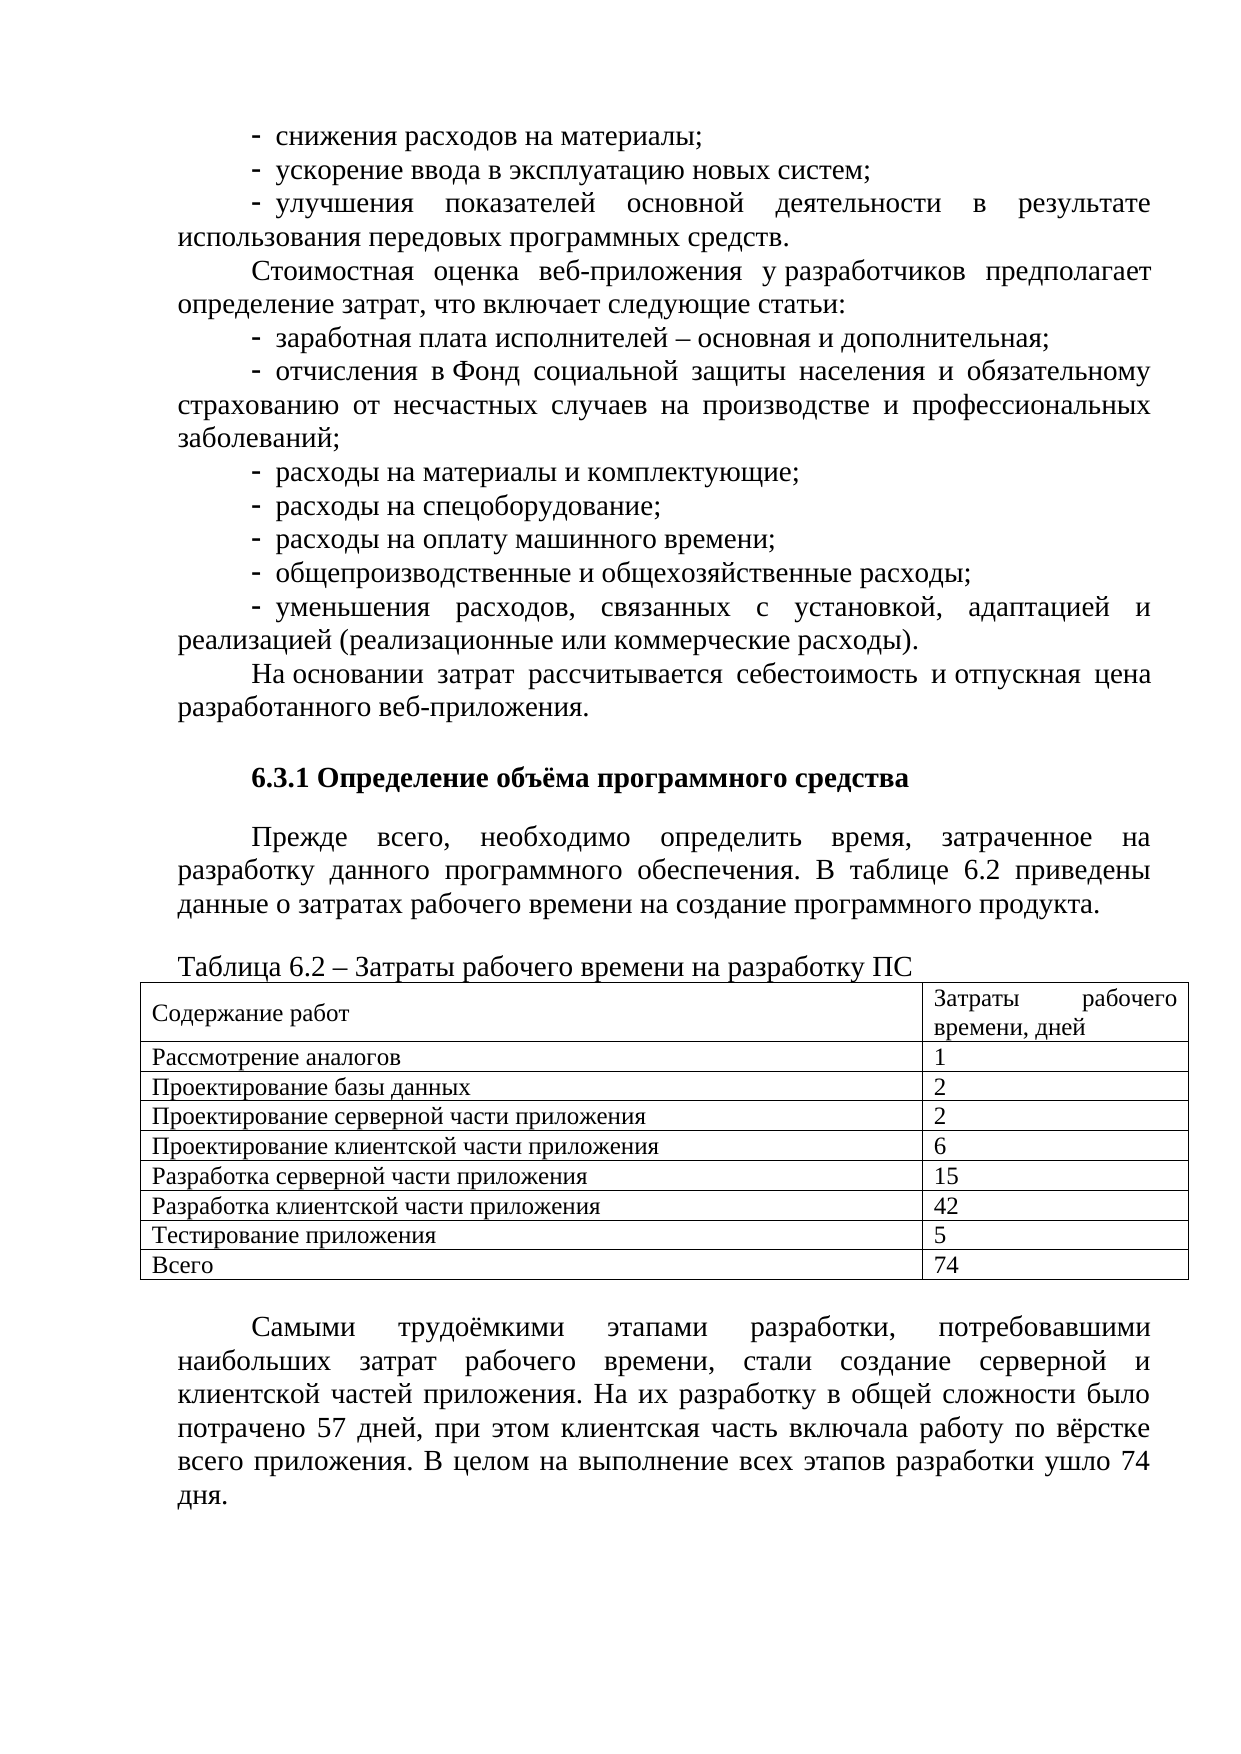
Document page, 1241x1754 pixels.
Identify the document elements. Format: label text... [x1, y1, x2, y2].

list ускорение ввода в эксплуатацию новых систем; [177, 152, 1152, 185]
text Самыми трудоёмкими этапами разработки, потребовавшими наибольших затрат рабочего времени, стали создание серверной и клиентской частей приложения. На их разработку в общей сложности было потрачено 57 дней, при этом клиентская часть включала работу по вёрстке всего приложения. В целом на выполнение всех этапов разработки ушло 74 дня. [177, 1309, 1152, 1511]
table_cell 42 [923, 1191, 1188, 1219]
table_header Содержание работ [141, 983, 922, 1041]
table_cell Рассмотрение аналогов [141, 1042, 922, 1071]
list общепроизводственные и общехозяйственные расходы; [177, 555, 1152, 589]
list расходы на материалы и комплектующие; [177, 454, 1152, 488]
table_cell 15 [923, 1161, 1188, 1190]
subtitle 6.3.1 Определение объёма программного средства [177, 760, 1152, 794]
table_cell 5 [923, 1221, 1188, 1249]
text Стоимостная оценка веб-приложения у разработчиков предполагает определение затрат, что включает следующие статьи: [177, 253, 1152, 320]
list снижения расходов на материалы; [177, 118, 1152, 152]
list расходы на спецоборудование; [177, 488, 1152, 521]
table_cell Всего [141, 1250, 922, 1279]
table_cell 2 [923, 1072, 1188, 1100]
table_cell 6 [923, 1131, 1188, 1160]
text На основании затрат рассчитывается себестоимость и отпускная цена разработанного веб-приложения. [177, 656, 1152, 723]
list уменьшения расходов, связанных с установкой, адаптацией и реализацией (реализационные или коммерческие расходы). [177, 589, 1152, 656]
table_cell Разработка серверной части приложения [141, 1161, 922, 1190]
table_cell Тестирование приложения [141, 1221, 922, 1249]
table_cell Проектирование базы данных [141, 1072, 922, 1100]
table_cell 1 [923, 1042, 1188, 1071]
table_cell 74 [923, 1250, 1188, 1279]
text Таблица 6.2 – Затраты рабочего времени на разработку ПС [177, 949, 1152, 982]
list отчисления в Фонд социальной защиты населения и обязательному страхованию от несчастных случаев на производстве и профессиональных заболеваний; [177, 353, 1152, 454]
table_cell Проектирование серверной части приложения [141, 1101, 922, 1130]
list заработная плата исполнителей – основная и дополнительная; [177, 320, 1152, 353]
table_header Затраты рабочего времени, дней [923, 983, 1188, 1041]
table_cell Разработка клиентской части приложения [141, 1191, 922, 1219]
text Прежде всего, необходимо определить время, затраченное на разработку данного программного обеспечения. В таблице 6.2 приведены данные о затратах рабочего времени на создание программного продукта. [177, 819, 1152, 919]
table_cell Проектирование клиентской части приложения [141, 1131, 922, 1160]
list улучшения показателей основной деятельности в результате использования передовых программных средств. [177, 185, 1152, 253]
list расходы на оплату машинного времени; [177, 521, 1152, 555]
table_cell 2 [923, 1101, 1188, 1130]
